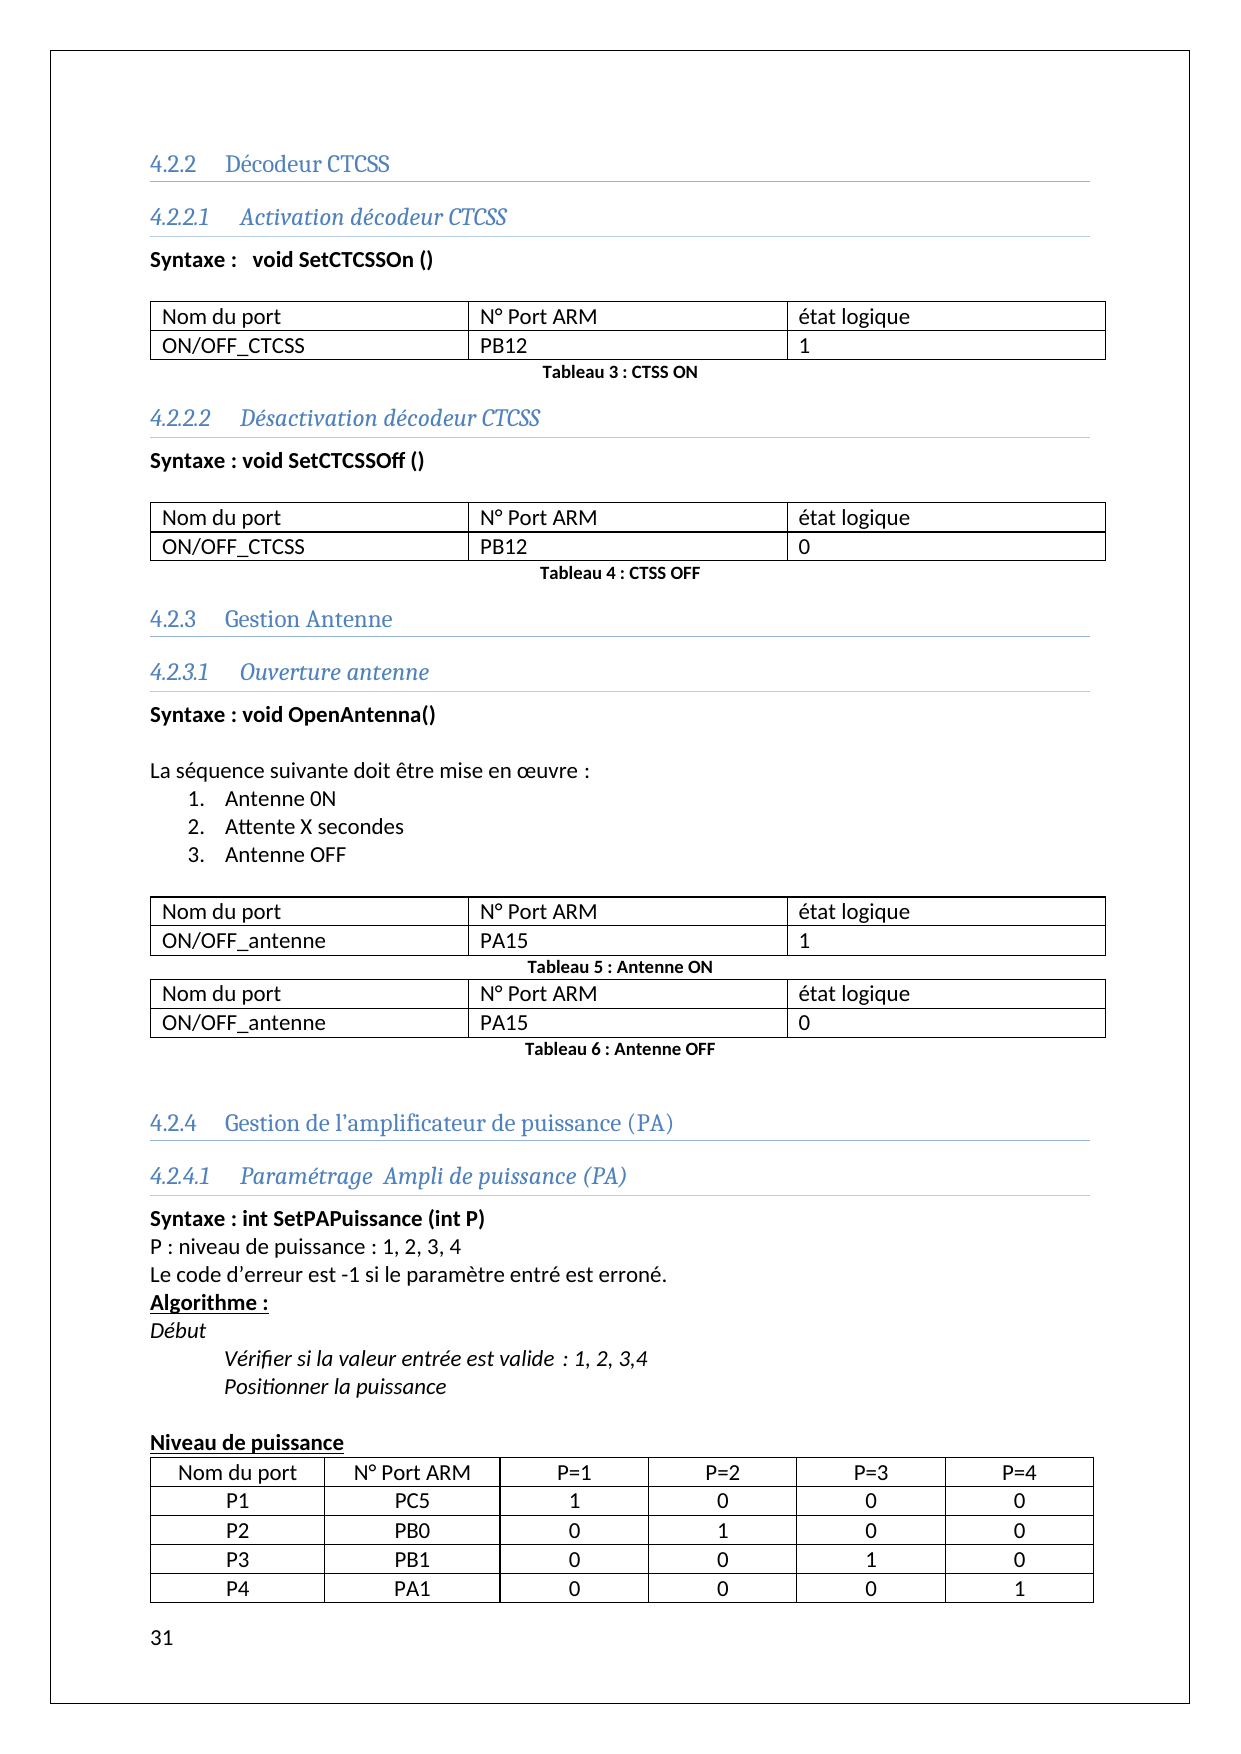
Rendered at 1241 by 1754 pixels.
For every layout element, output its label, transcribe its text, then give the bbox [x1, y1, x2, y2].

table_cell 0 [501, 1574, 648, 1602]
text Positionner la puissance [224, 1372, 1090, 1401]
table_header état logique [788, 503, 1105, 531]
table_cell PB12 [469, 331, 787, 359]
table_cell 1 [649, 1516, 796, 1544]
table_cell 0 [649, 1487, 796, 1515]
table_cell 0 [797, 1487, 945, 1515]
table_cell P1 [151, 1487, 324, 1515]
table_cell 0 [797, 1574, 945, 1602]
table_header P=2 [649, 1458, 796, 1486]
table_cell 1 [501, 1487, 648, 1515]
text Vérifier si la valeur entrée est valide : 1, 2, 3,4 [224, 1344, 1090, 1372]
table_cell 1 [788, 926, 1105, 954]
table_cell 0 [797, 1516, 945, 1544]
text Début [150, 1316, 1090, 1344]
text P : niveau de puissance : 1, 2, 3, 4 [150, 1232, 1090, 1260]
table_header N° Port ARM [469, 302, 787, 330]
table_header N° Port ARM [469, 898, 787, 925]
table_cell 0 [649, 1574, 796, 1602]
table_header P=4 [946, 1458, 1093, 1486]
table_cell ON/OFF_antenne [151, 1009, 468, 1037]
table_header Nom du port [151, 898, 468, 925]
table_cell 0 [946, 1516, 1093, 1544]
table_cell PB12 [469, 533, 787, 560]
table_cell 1 [788, 331, 1105, 359]
table_header P=1 [501, 1458, 648, 1486]
table_cell P4 [151, 1574, 324, 1602]
table_cell 1 [946, 1574, 1093, 1602]
text Le code d’erreur est -1 si le paramètre entré est erroné. [150, 1260, 1090, 1288]
table_cell ON/OFF_CTCSS [151, 533, 468, 560]
table_header P=3 [797, 1458, 945, 1486]
table_cell P2 [151, 1516, 324, 1544]
subtitle Gestion Antenne [150, 605, 1090, 636]
table_header N° Port ARM [325, 1458, 499, 1486]
text Syntaxe : void SetCTCSSOn () [150, 245, 1090, 273]
table_cell PC5 [325, 1487, 499, 1515]
table_cell PA15 [469, 926, 787, 954]
table_cell 0 [501, 1545, 648, 1573]
table_cell 0 [501, 1516, 648, 1544]
table_header Nom du port [151, 302, 468, 330]
text La séquence suivante doit être mise en œuvre : [150, 756, 1090, 784]
table_cell ON/OFF_CTCSS [151, 331, 468, 359]
table_cell 0 [788, 1009, 1105, 1037]
table_header Nom du port [151, 1458, 324, 1486]
table_cell 0 [946, 1545, 1093, 1573]
table_cell ON/OFF_antenne [151, 926, 468, 954]
table_header N° Port ARM [469, 503, 787, 531]
subtitle Ouverture antenne [150, 658, 1090, 691]
text Niveau de puissance [150, 1428, 1090, 1457]
table_cell 0 [946, 1487, 1093, 1515]
subtitle Paramétrage Ampli de puissance (PA) [150, 1162, 1090, 1195]
text Syntaxe : int SetPAPuissance (int P) [150, 1204, 1090, 1232]
subtitle Désactivation décodeur CTCSS [150, 404, 1090, 437]
subtitle Décodeur CTCSS [150, 150, 1090, 181]
list Antenne OFF [187, 840, 1090, 868]
table_cell PA15 [469, 1009, 787, 1037]
list Attente X secondes [187, 812, 1090, 840]
table_header état logique [788, 898, 1105, 925]
text Algorithme : [150, 1288, 1090, 1316]
table_cell PA1 [325, 1574, 499, 1602]
table_cell PB0 [325, 1516, 499, 1544]
text Syntaxe : void OpenAntenna() [150, 700, 1090, 728]
table_header état logique [788, 302, 1105, 330]
table_header Nom du port [151, 980, 468, 1007]
table_cell 0 [788, 533, 1105, 560]
table_cell 0 [649, 1545, 796, 1573]
table_header état logique [788, 980, 1105, 1007]
table_cell PB1 [325, 1545, 499, 1573]
text Syntaxe : void SetCTCSSOff () [150, 446, 1090, 474]
subtitle Activation décodeur CTCSS [150, 203, 1090, 236]
table_header N° Port ARM [469, 980, 787, 1007]
subtitle Gestion de l’amplificateur de puissance (PA) [150, 1109, 1090, 1140]
list Antenne 0N [187, 784, 1090, 812]
table_header Nom du port [151, 503, 468, 531]
table_cell 1 [797, 1545, 945, 1573]
table_cell P3 [151, 1545, 324, 1573]
